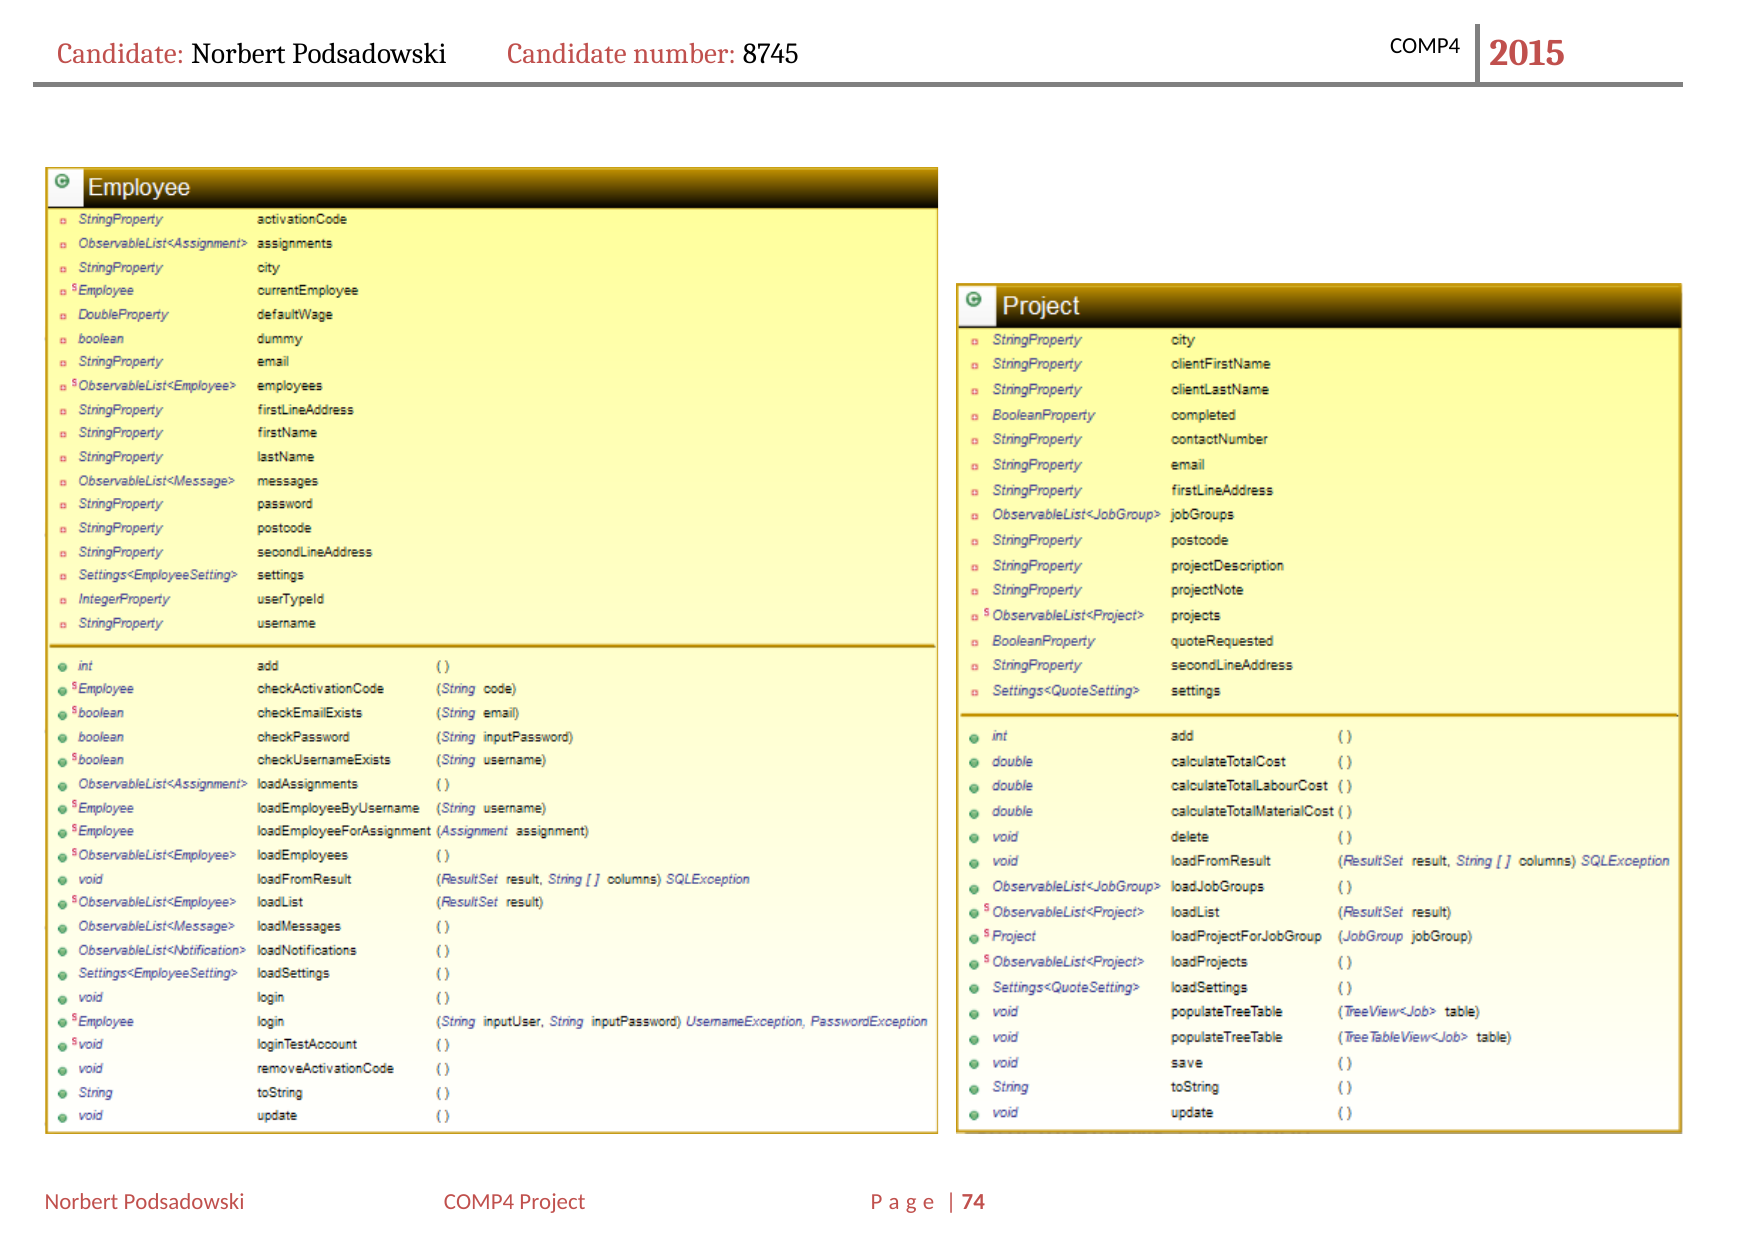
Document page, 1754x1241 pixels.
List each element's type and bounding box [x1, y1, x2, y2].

picture [44, 167, 939, 1134]
picture [956, 283, 1683, 1134]
